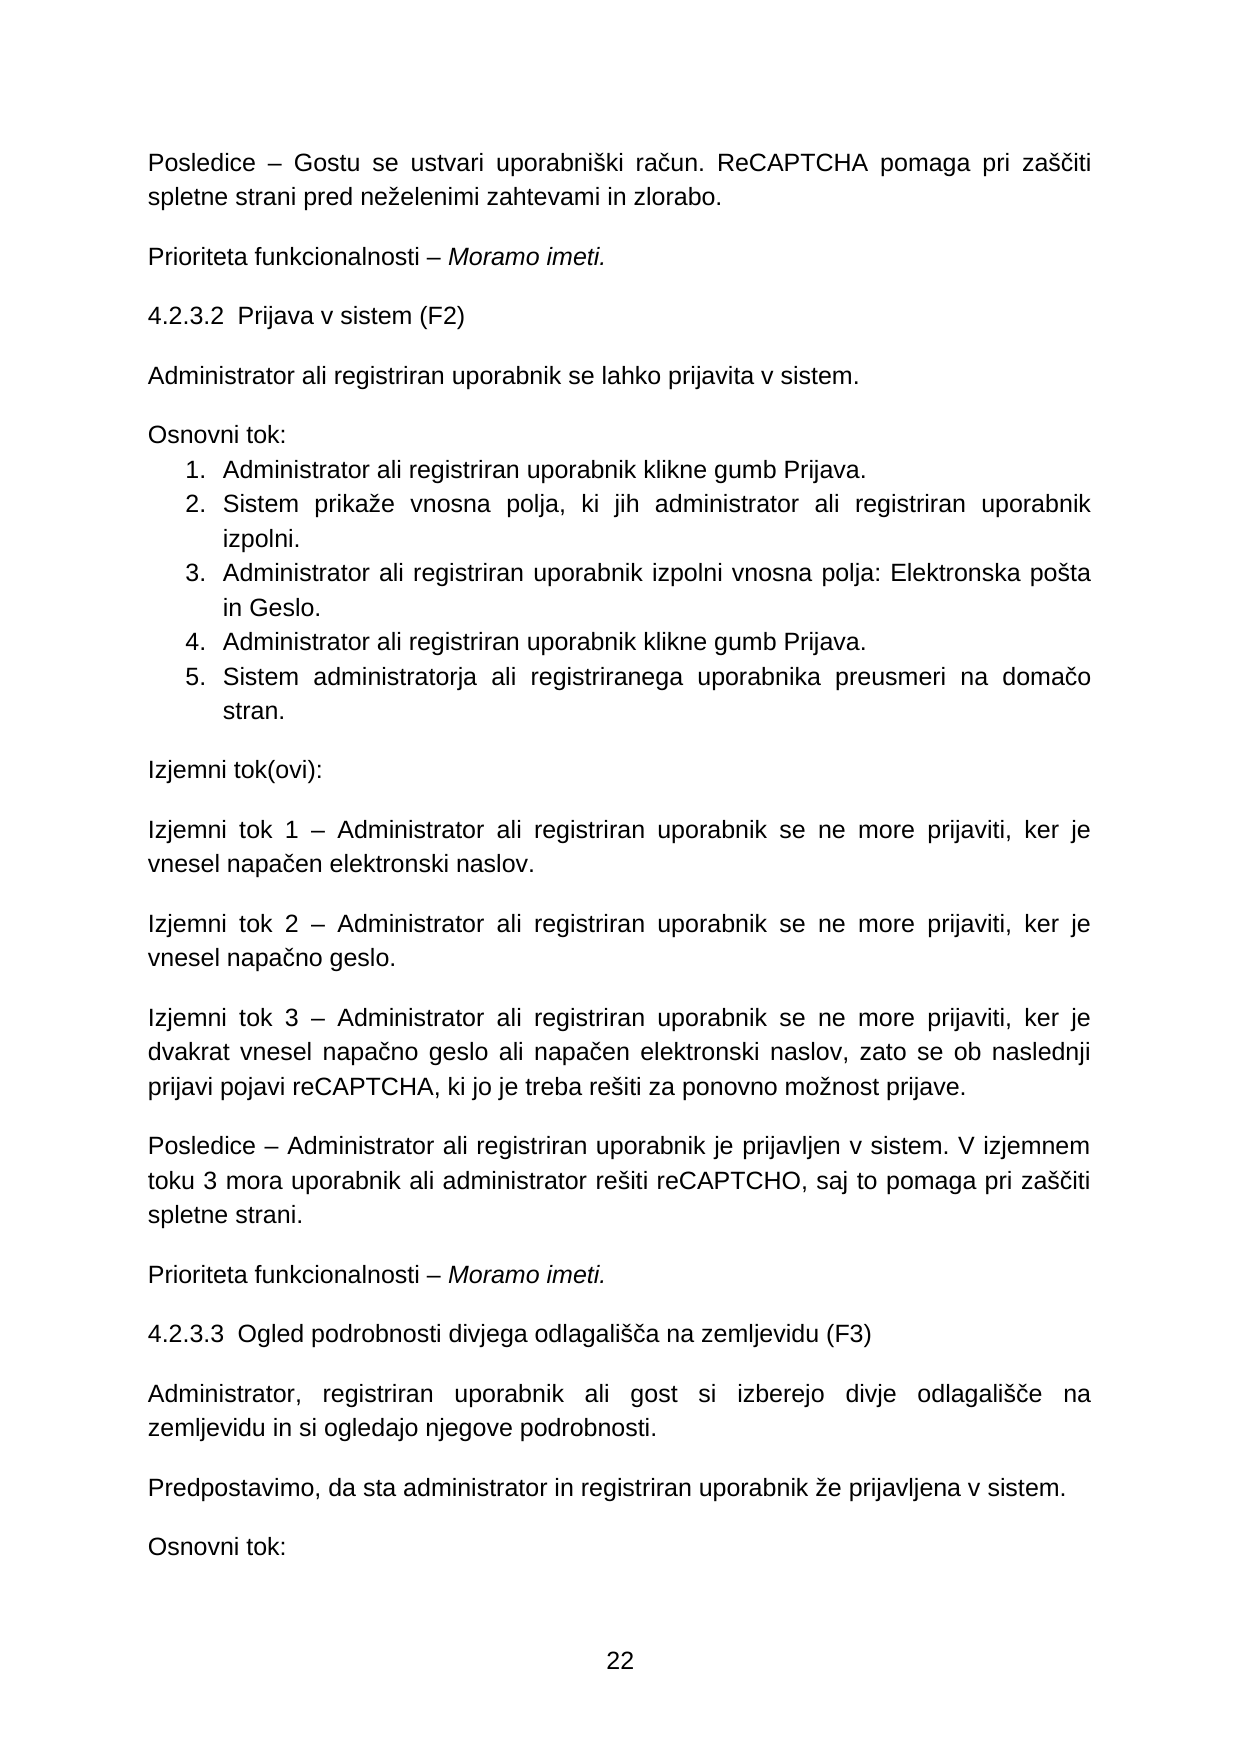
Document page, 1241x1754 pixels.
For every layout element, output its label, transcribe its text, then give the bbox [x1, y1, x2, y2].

text Izjemni tok 1 – Administrator ali registriran uporabnik se ne more prijaviti, ker je vnesel napačen elektronski naslov. [148, 815, 1092, 878]
text Osnovni tok: [148, 420, 1092, 449]
text Izjemni tok 3 – Administrator ali registriran uporabnik se ne more prijaviti, ker je dvakrat vnesel napačno geslo ali napačen elektronski naslov, zato se ob naslednji prijavi pojavi reCAPTCHA, ki jo je treba rešiti za ponovno možnost prijave. [148, 1003, 1092, 1101]
text Administrator, registriran uporabnik ali gost si izberejo divje odlagališče na zemljevidu in si ogledajo njegove podrobnosti. [148, 1379, 1092, 1442]
subtitle Prijava v sistem (F2) [148, 301, 1092, 330]
text Posledice – Gostu se ustvari uporabniški račun. ReCAPTCHA pomaga pri zaščiti spletne strani pred neželenimi zahtevami in zlorabo. [148, 148, 1092, 211]
list Sistem prikaže vnosna polja, ki jih administrator ali registriran uporabnik izpolni. [185, 489, 1092, 552]
text Posledice – Administrator ali registriran uporabnik je prijavljen v sistem. V izjemnem toku 3 mora uporabnik ali administrator rešiti reCAPTCHO, saj to pomaga pri zaščiti spletne strani. [148, 1131, 1092, 1229]
text Izjemni tok(ovi): [148, 755, 1092, 784]
text Prioriteta funkcionalnosti – Moramo imeti. [148, 242, 1092, 270]
text Osnovni tok: [148, 1532, 1092, 1561]
text Prioriteta funkcionalnosti – Moramo imeti. [148, 1260, 1092, 1288]
text Predpostavimo, da sta administrator in registriran uporabnik že prijavljena v sistem. [148, 1473, 1092, 1501]
list Sistem administratorja ali registriranega uporabnika preusmeri na domačo stran. [185, 661, 1092, 725]
text Administrator ali registriran uporabnik se lahko prijavita v sistem. [148, 361, 1092, 389]
text Izjemni tok 2 – Administrator ali registriran uporabnik se ne more prijaviti, ker je vnesel napačno geslo. [148, 909, 1092, 972]
list Administrator ali registriran uporabnik klikne gumb Prijava. [185, 454, 1092, 483]
list Administrator ali registriran uporabnik izpolni vnosna polja: Elektronska pošta in Geslo. [185, 558, 1092, 621]
subtitle Ogled podrobnosti divjega odlagališča na zemljevidu (F3) [148, 1319, 1092, 1348]
list Administrator ali registriran uporabnik klikne gumb Prijava. [185, 627, 1092, 656]
